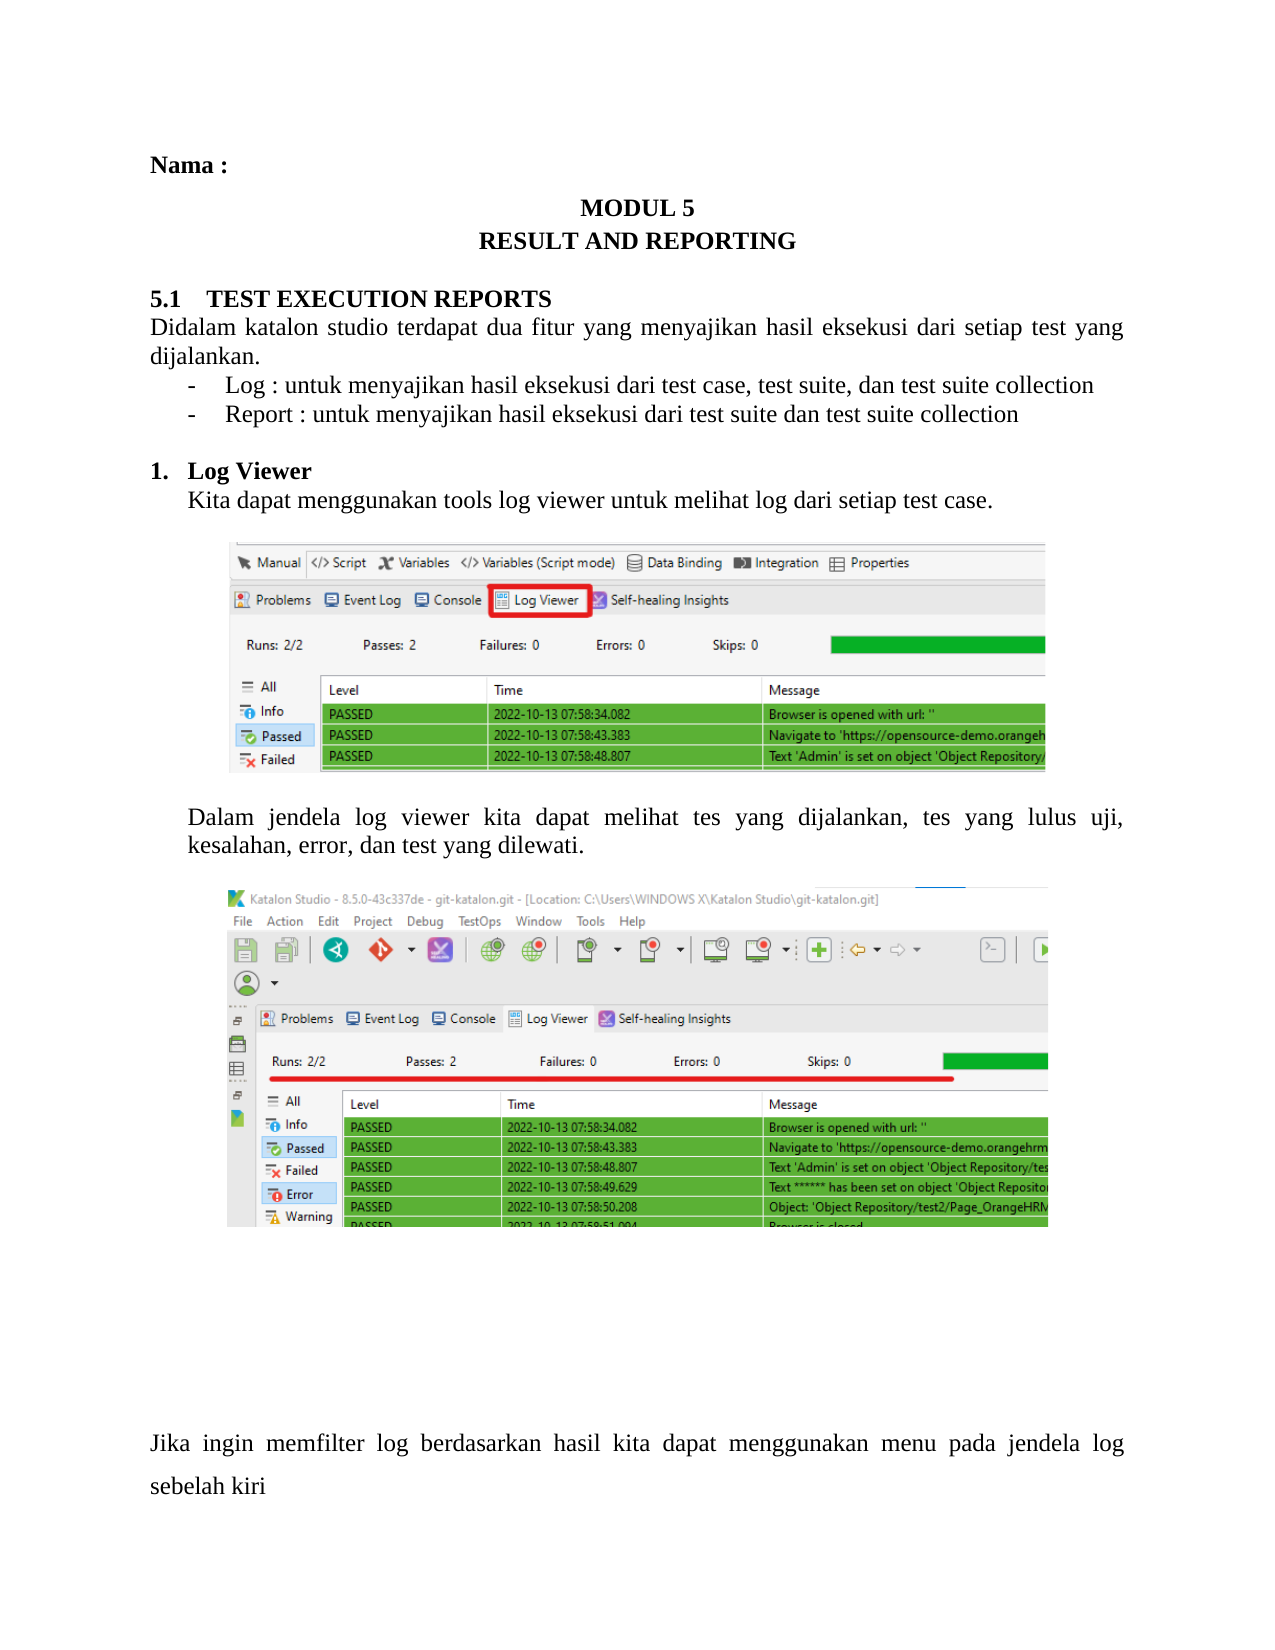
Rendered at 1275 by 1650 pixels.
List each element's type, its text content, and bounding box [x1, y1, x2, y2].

list Kita dapat menggunakan tools log viewer untuk melihat log dari setiap test case. [187, 485, 1125, 514]
list Report : untuk menyajikan hasil eksekusi dari test suite dan test suite collection [187, 399, 1125, 427]
picture [229, 542, 1046, 773]
text RESULT AND REPORTING [150, 226, 1125, 255]
list Dalam jendela log viewer kita dapat melihat tes yang dijalankan, tes yang lulus uji, kesalahan, error, dan test yang dilewati. [187, 802, 1125, 859]
list Log : untuk menyajikan hasil eksekusi dari test case, test suite, dan test suite collection [187, 370, 1125, 399]
list Log Viewer [150, 456, 1125, 485]
list TEST EXECUTION REPORTS [150, 284, 1125, 312]
text Jika ingin memfilter log berdasarkan hasil kita dapat menggunakan menu pada jendela log sebelah kiri [150, 1428, 1125, 1499]
text MODUL 5 [150, 193, 1125, 222]
text Nama : [150, 150, 1125, 179]
text Didalam katalon studio terdapat dua fitur yang menyajikan hasil eksekusi dari setiap test yang dijalankan. [150, 312, 1125, 370]
picture [227, 887, 1049, 1227]
